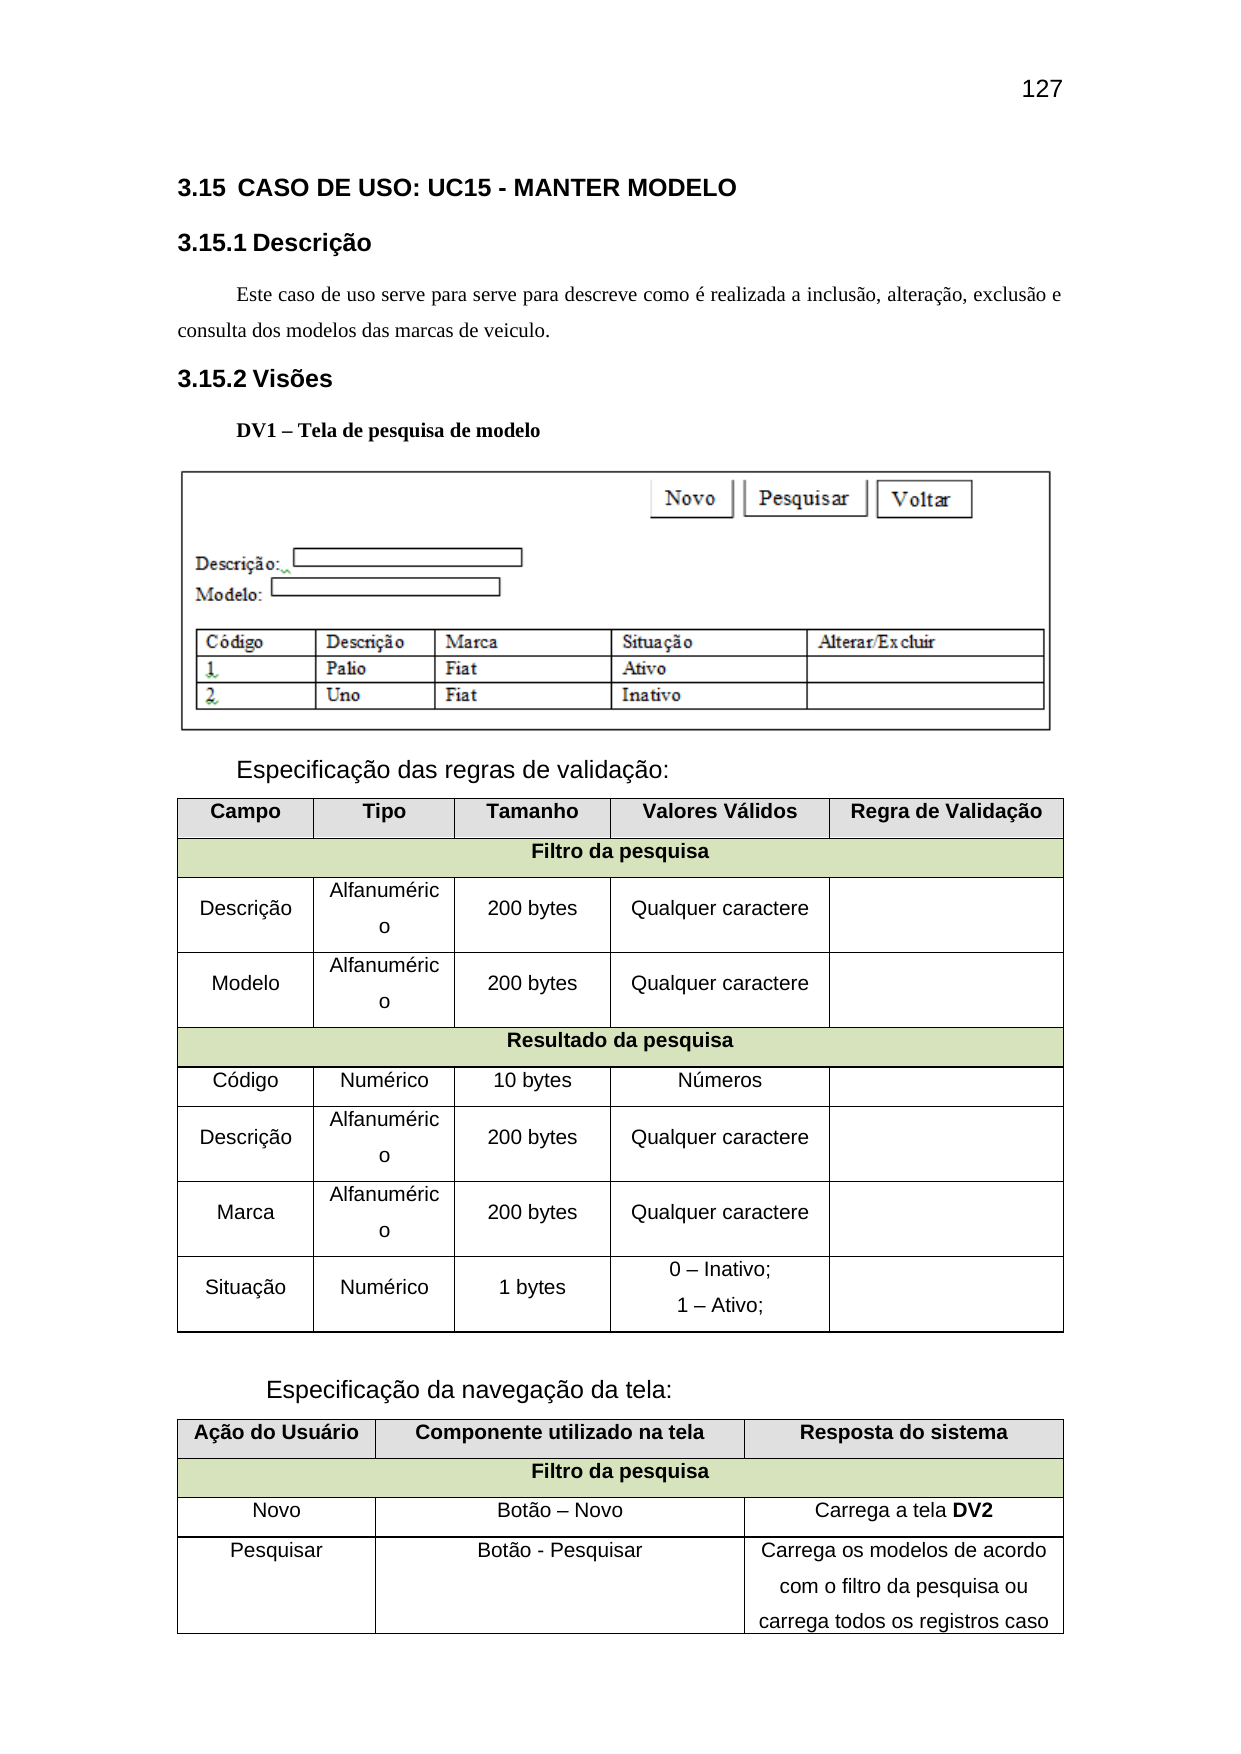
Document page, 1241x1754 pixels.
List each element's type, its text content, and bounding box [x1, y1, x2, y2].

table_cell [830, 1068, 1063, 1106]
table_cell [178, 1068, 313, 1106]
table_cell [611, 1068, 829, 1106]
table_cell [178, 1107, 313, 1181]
text Descrição [177, 228, 1063, 257]
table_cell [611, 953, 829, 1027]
text Este caso de uso serve para serve para descreve como é realizada a inclusão, alteração, exclusão e consulta dos modelos das marcas de veiculo. [177, 282, 1063, 342]
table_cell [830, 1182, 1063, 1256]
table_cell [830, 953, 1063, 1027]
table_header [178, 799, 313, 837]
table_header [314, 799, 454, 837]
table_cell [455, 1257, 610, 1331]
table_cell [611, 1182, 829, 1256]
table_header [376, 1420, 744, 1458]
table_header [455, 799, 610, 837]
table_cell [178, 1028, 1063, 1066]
picture [177, 464, 1064, 741]
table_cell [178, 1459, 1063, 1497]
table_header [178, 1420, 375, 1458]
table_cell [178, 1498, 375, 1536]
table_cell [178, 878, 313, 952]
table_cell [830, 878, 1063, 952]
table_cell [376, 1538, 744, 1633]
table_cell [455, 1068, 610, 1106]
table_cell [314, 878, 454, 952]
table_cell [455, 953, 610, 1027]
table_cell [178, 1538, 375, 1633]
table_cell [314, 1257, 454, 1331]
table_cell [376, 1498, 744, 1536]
text Caso de uso: UC15 - Manter Modelo [177, 172, 1063, 201]
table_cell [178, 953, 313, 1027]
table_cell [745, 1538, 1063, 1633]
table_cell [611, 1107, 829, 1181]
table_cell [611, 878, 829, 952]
text Especificação das regras de validação: [177, 755, 1063, 784]
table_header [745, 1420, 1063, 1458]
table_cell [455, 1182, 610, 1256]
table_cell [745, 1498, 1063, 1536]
text Visões [177, 364, 1063, 393]
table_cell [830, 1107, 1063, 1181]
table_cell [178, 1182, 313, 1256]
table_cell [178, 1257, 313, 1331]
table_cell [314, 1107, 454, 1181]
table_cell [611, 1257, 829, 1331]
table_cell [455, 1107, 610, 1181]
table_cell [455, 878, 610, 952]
text Especificação da navegação da tela: [177, 1376, 1063, 1404]
text DV1 – Tela de pesquisa de modelo [177, 418, 1063, 442]
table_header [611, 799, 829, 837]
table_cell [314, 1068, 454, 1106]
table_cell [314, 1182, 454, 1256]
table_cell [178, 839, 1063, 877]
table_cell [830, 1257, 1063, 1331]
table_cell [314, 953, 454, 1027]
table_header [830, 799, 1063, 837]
